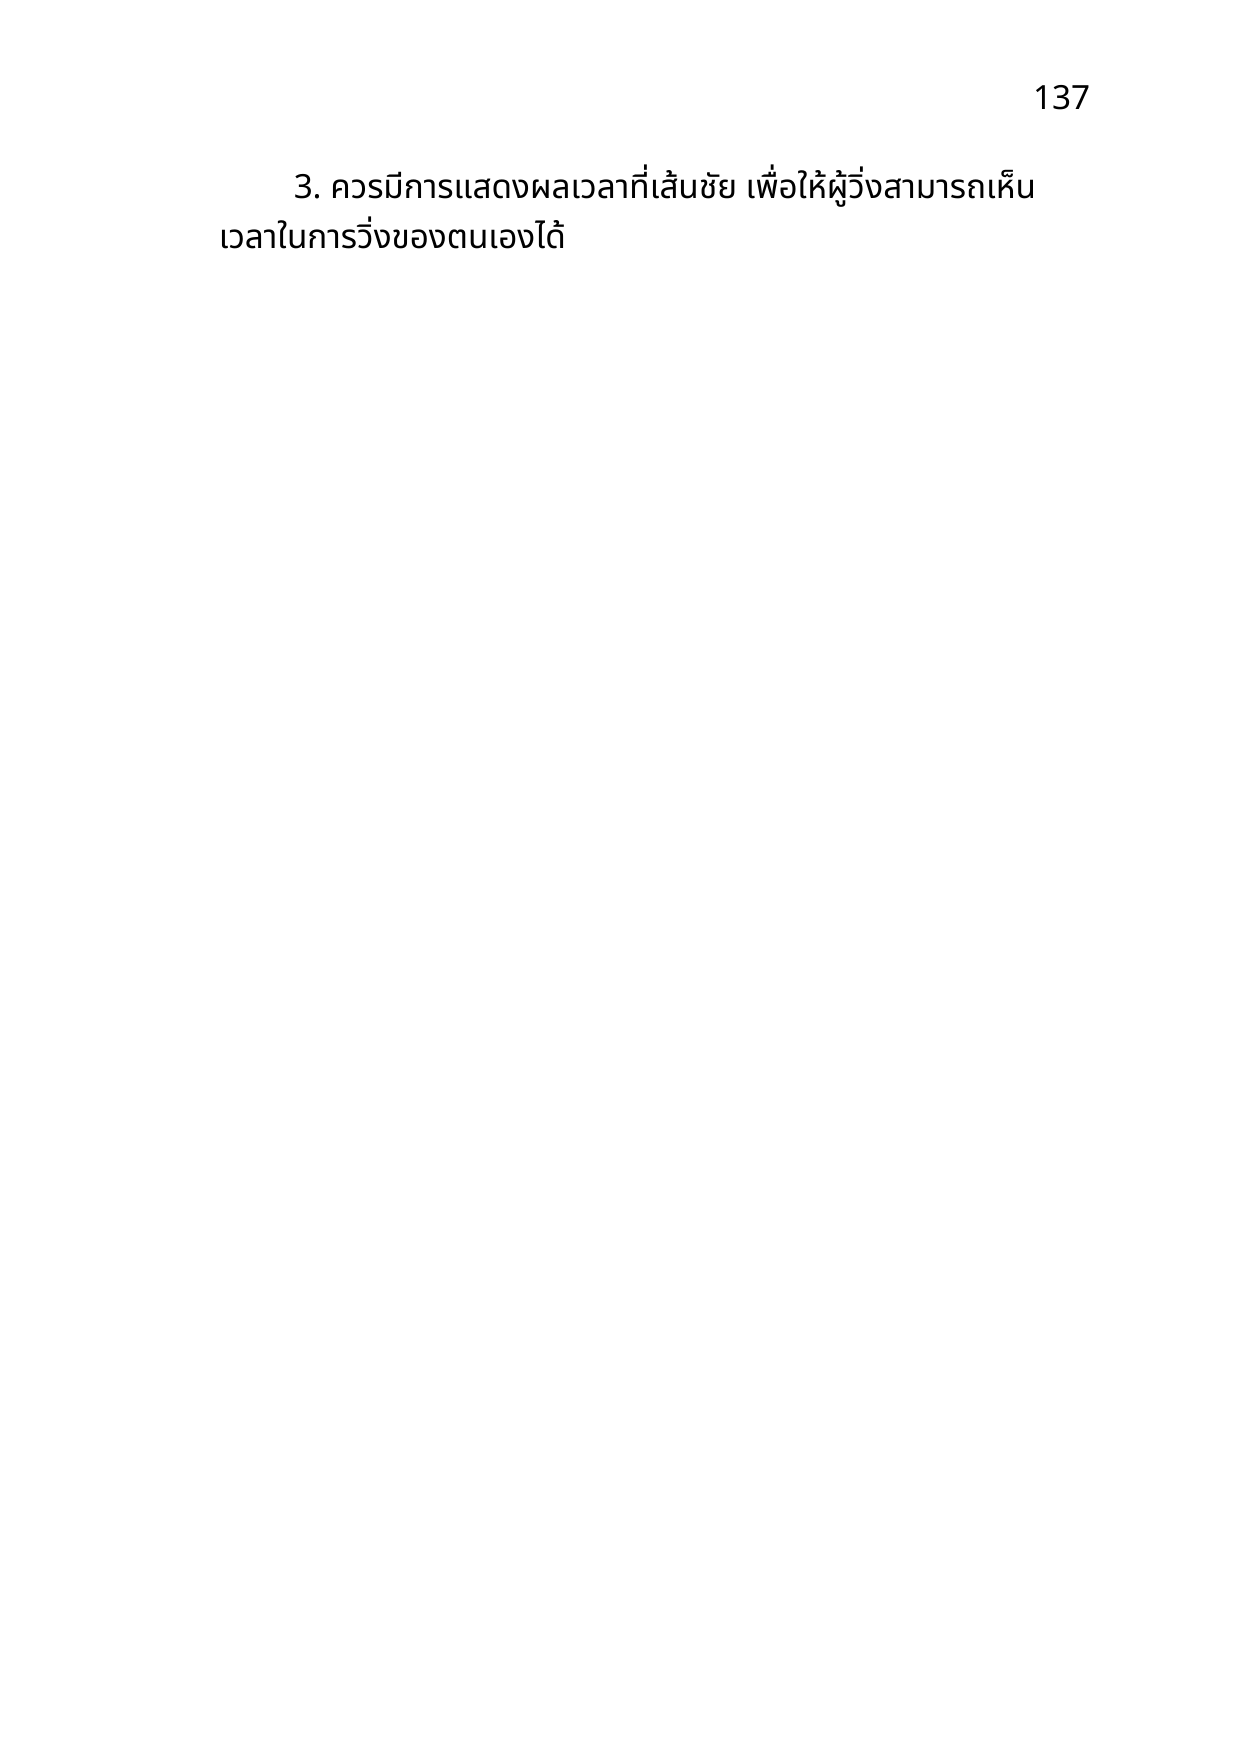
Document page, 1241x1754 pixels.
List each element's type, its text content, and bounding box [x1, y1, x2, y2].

text 3. ควรมีการแสดงผลเวลาที่เส้นชัย เพื่อให้ผู้วิ่งสามารถเห็นเวลาในการวิ่งของตนเองได้ [218, 162, 1090, 263]
